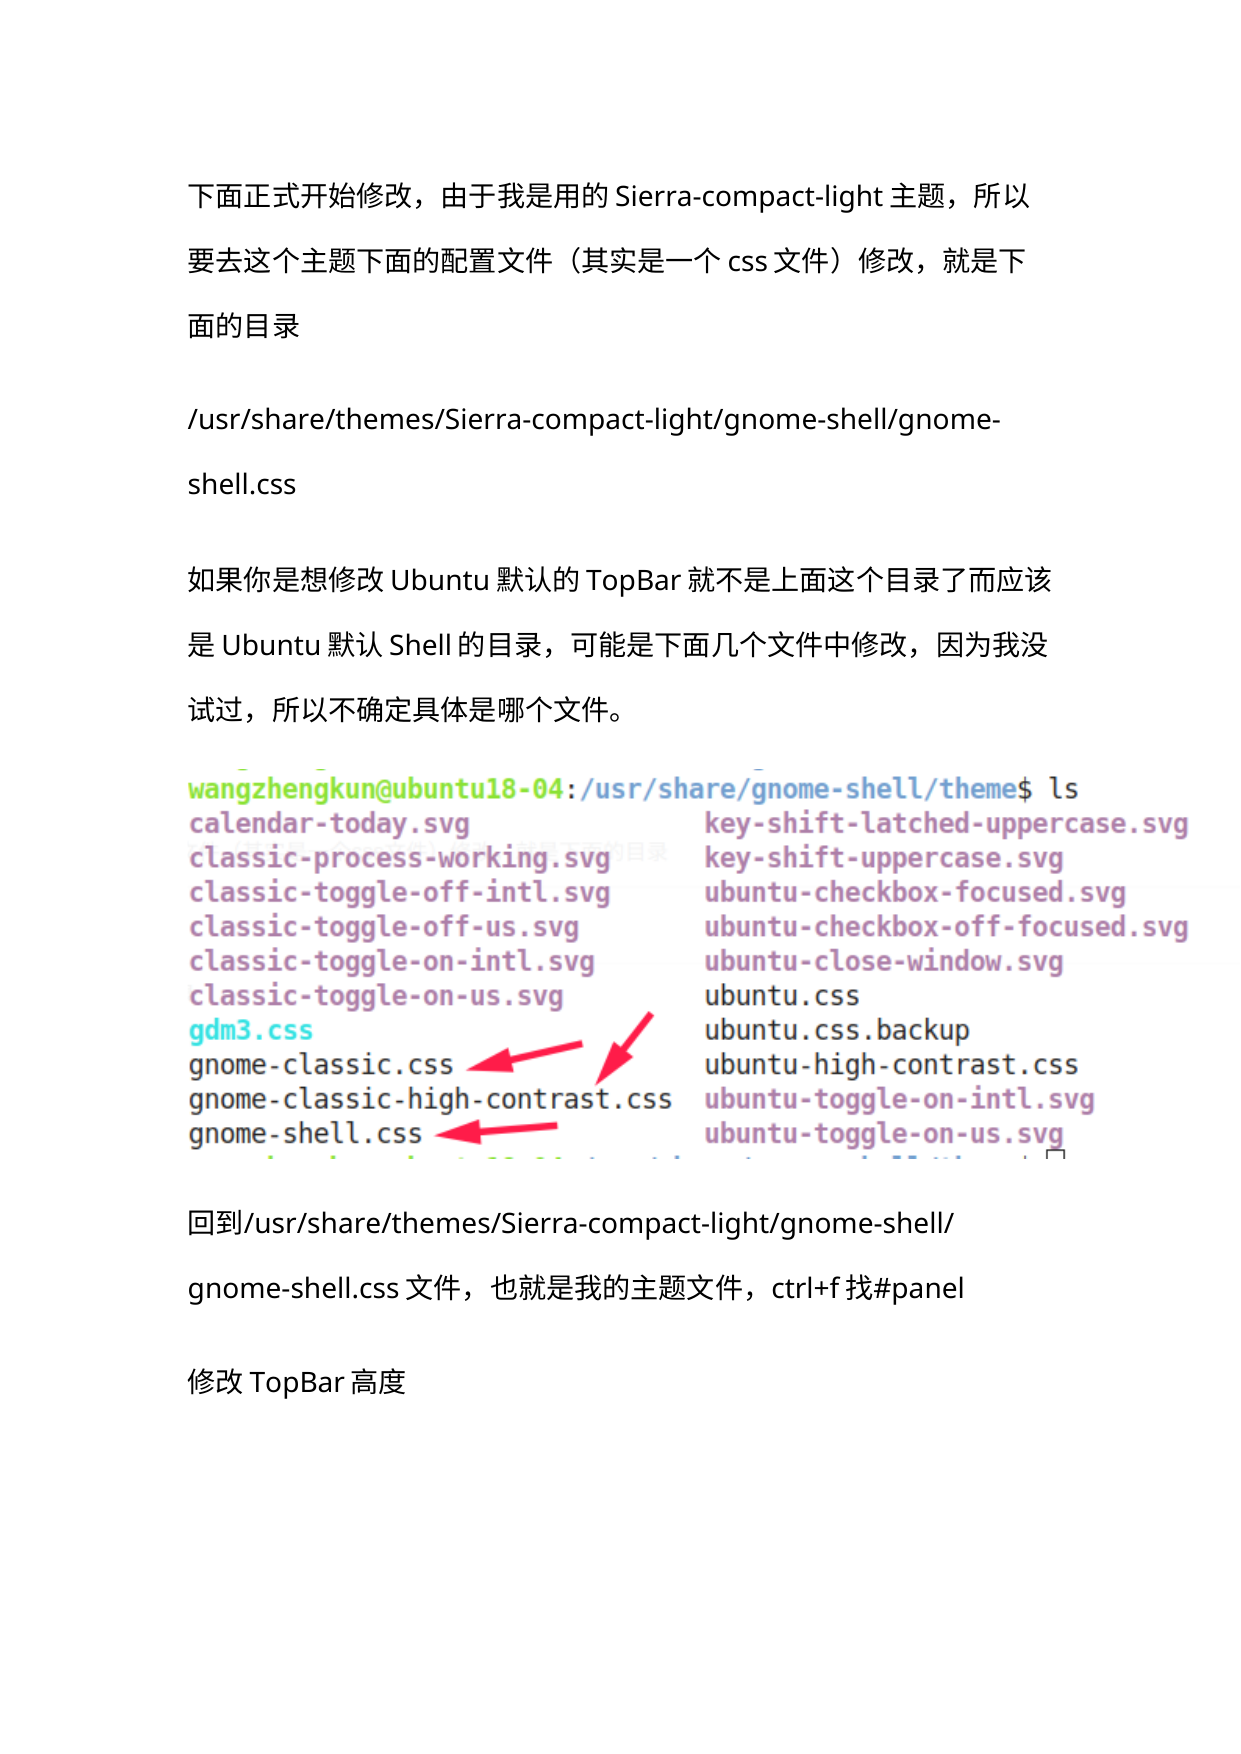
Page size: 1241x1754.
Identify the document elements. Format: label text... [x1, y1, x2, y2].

text 下面正式开始修改，由于我是用的Sierra-compact-light主题，所以要去这个主题下面的配置文件（其实是一个css文件）修改，就是下面的目录 [187, 162, 1053, 357]
picture [187, 769, 1241, 1159]
text 如果你是想修改Ubuntu默认的TopBar就不是上面这个目录了而应该是Ubuntu默认Shell的目录，可能是下面几个文件中修改，因为我没试过，所以不确定具体是哪个文件。 [187, 545, 1053, 740]
text 回到/usr/share/themes/Sierra-compact-light/gnome-shell/gnome-shell.css文件，也就是我的主题文件，ctrl+f找#panel [187, 1189, 1053, 1319]
text /usr/share/themes/Sierra-compact-light/gnome-shell/gnome-shell.css [187, 386, 1053, 516]
text 修改TopBar高度 [187, 1348, 1053, 1413]
